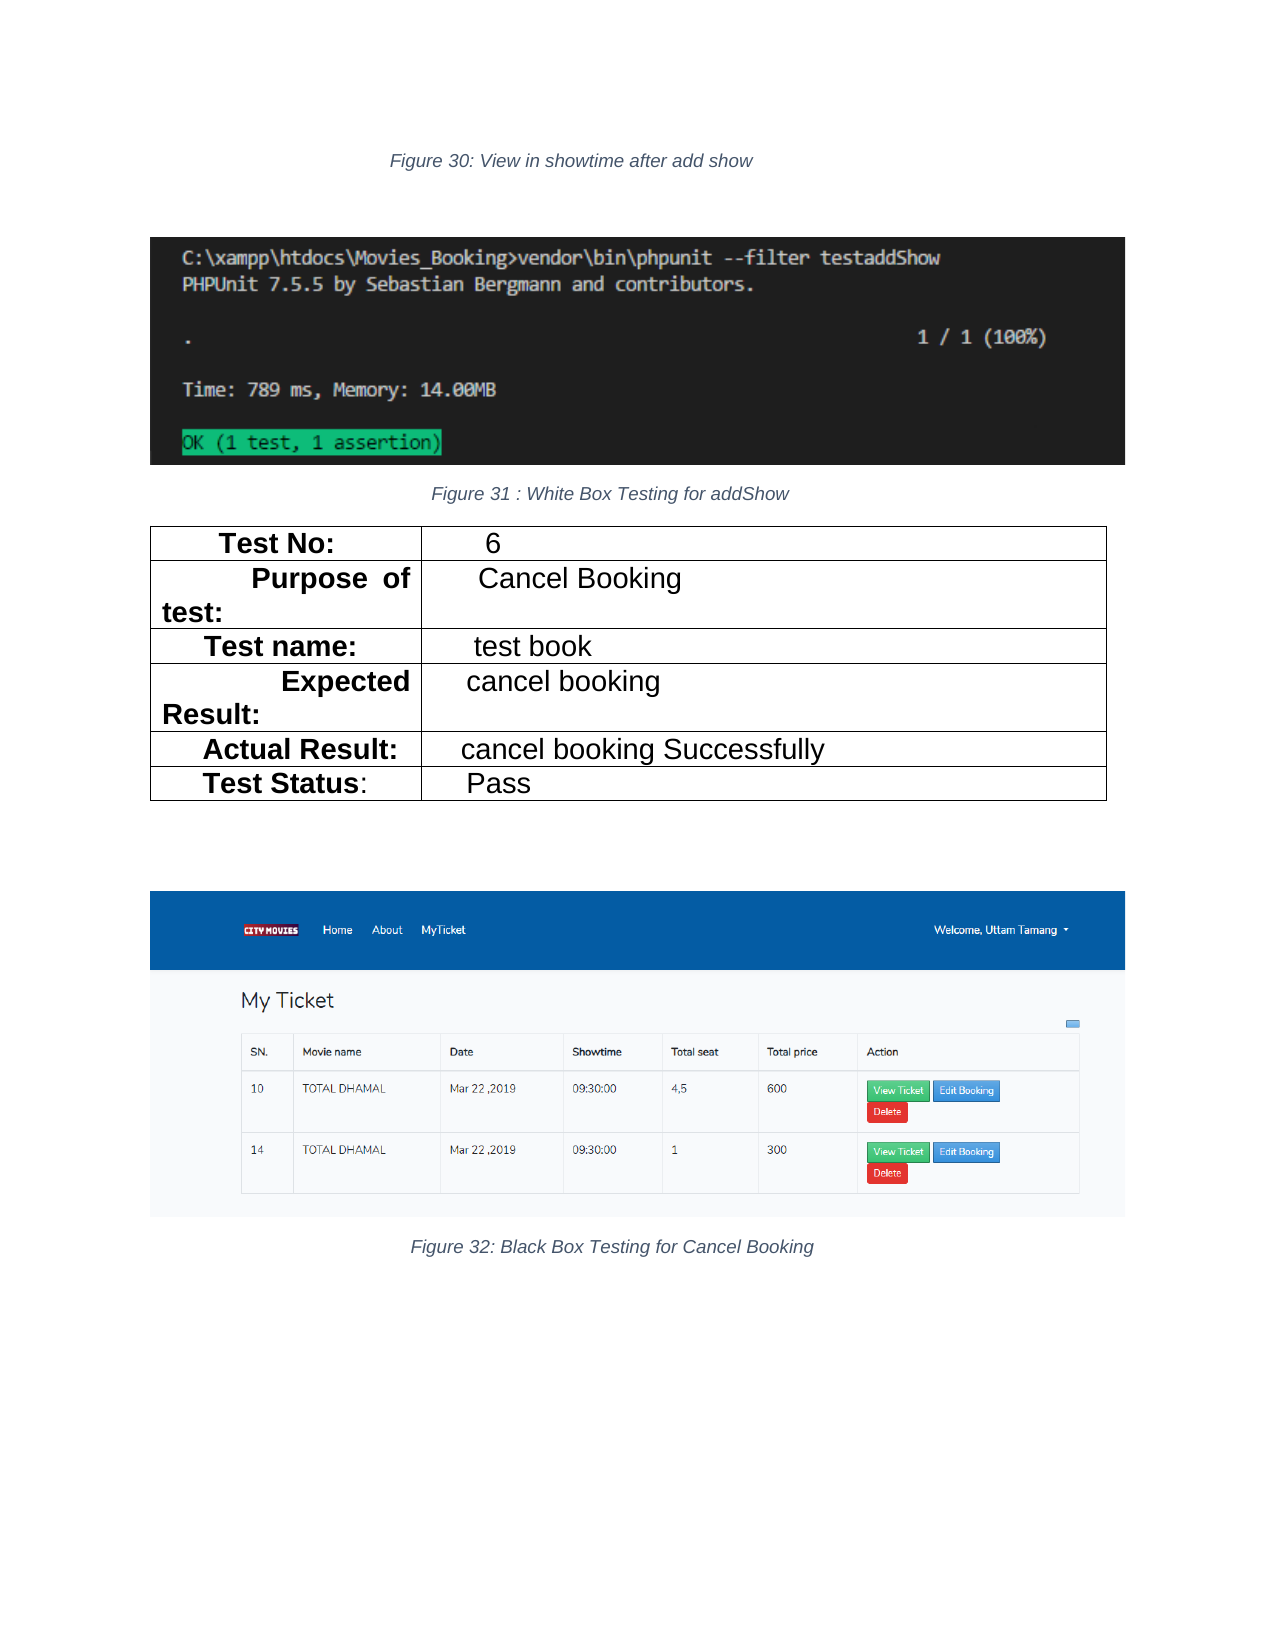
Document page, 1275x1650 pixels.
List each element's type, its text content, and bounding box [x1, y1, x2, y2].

text Figure 30: View in showtime after add show [150, 150, 1125, 172]
table_cell cancel booking Successfully [422, 732, 1106, 766]
text Figure 32: Black Box Testing for Cancel Booking [150, 1235, 1125, 1257]
table_cell test book [422, 629, 1106, 663]
table_header 6 [422, 527, 1106, 560]
picture [150, 237, 1125, 465]
picture [150, 891, 1125, 1217]
table_cell Actual Result: [151, 732, 421, 766]
table_cell Test name: [151, 629, 421, 663]
text Figure 31 : White Box Testing for addShow [150, 483, 1125, 505]
table_cell Cancel Booking [422, 561, 1106, 628]
table_header Test No: [151, 527, 421, 560]
table_cell Pass [422, 767, 1106, 800]
table_cell cancel booking [422, 664, 1106, 731]
table_cell Purpose of test: [151, 561, 421, 628]
table_cell Expected Result: [151, 664, 421, 731]
table_cell Test Status: [151, 767, 421, 800]
